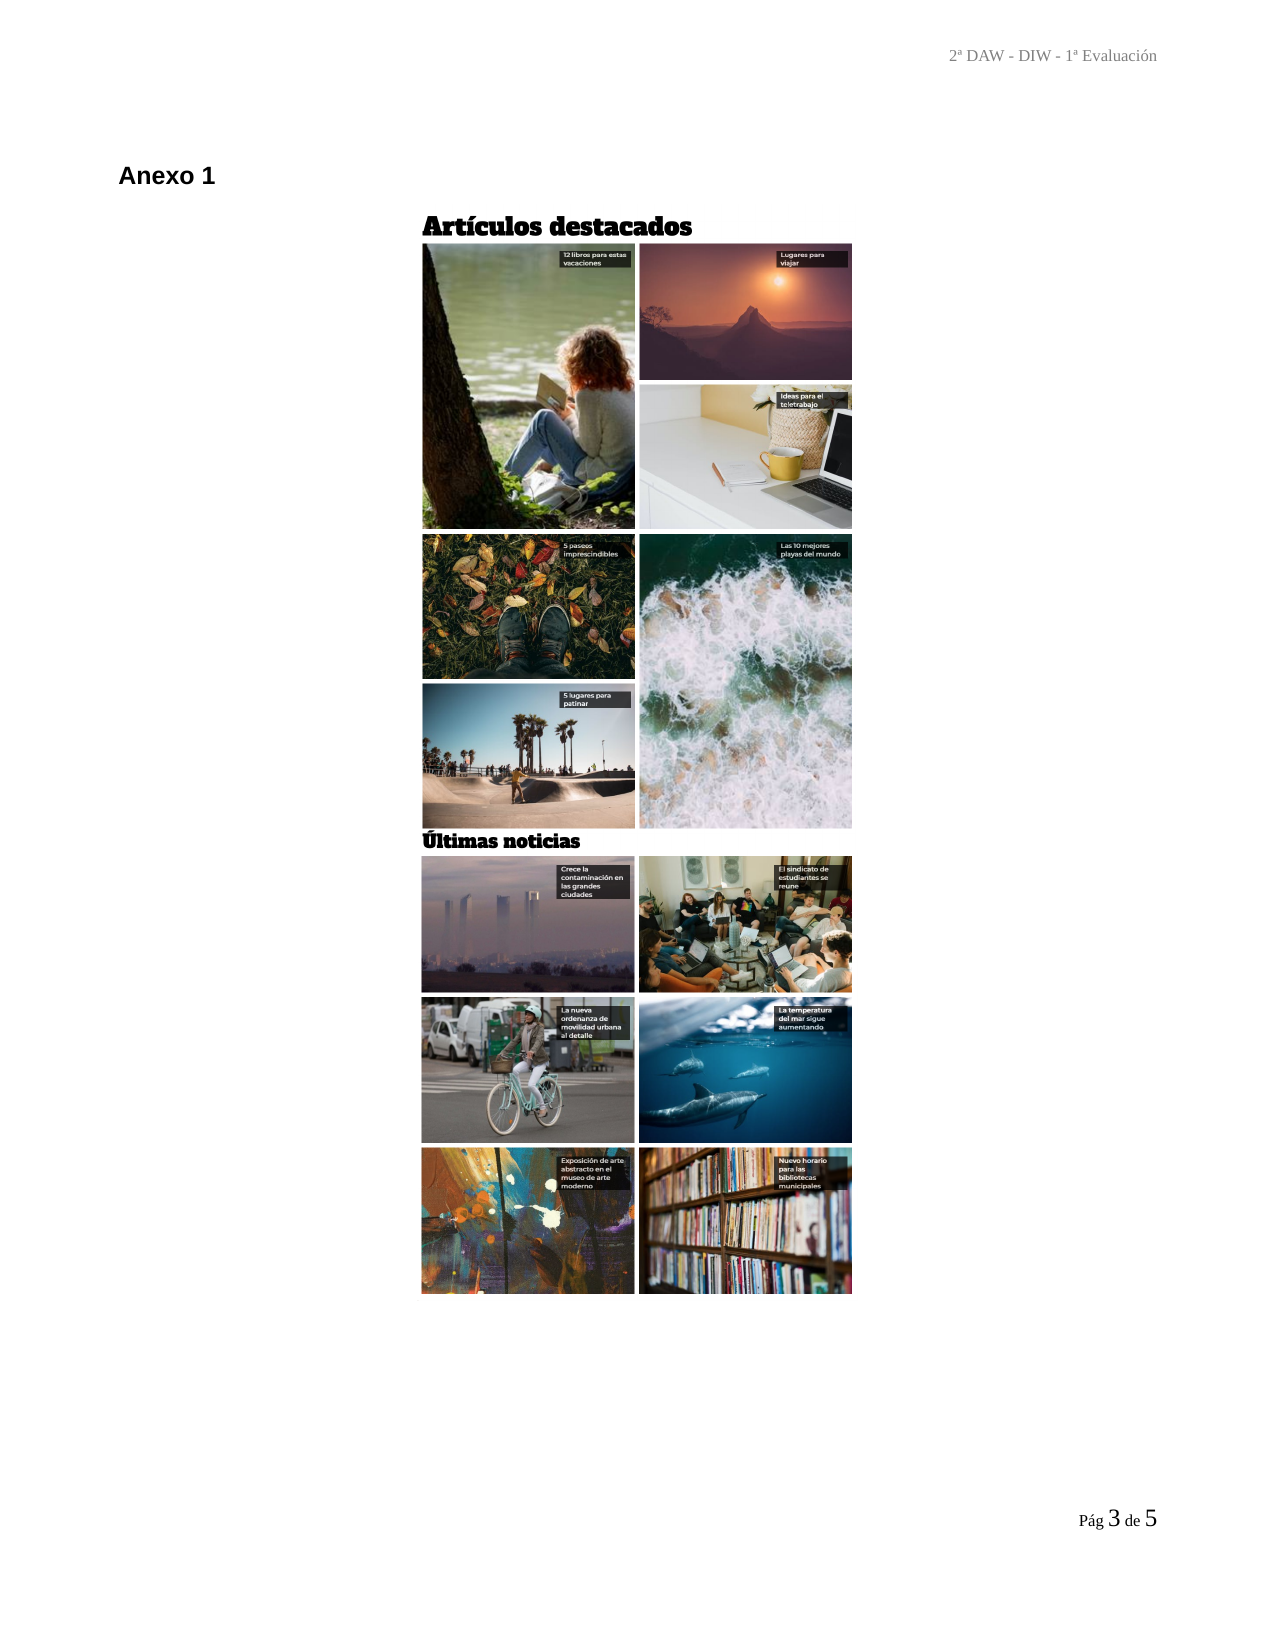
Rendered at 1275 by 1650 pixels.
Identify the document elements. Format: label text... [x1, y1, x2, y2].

text Anexo 1 [118, 161, 1157, 190]
picture [417, 204, 858, 1301]
